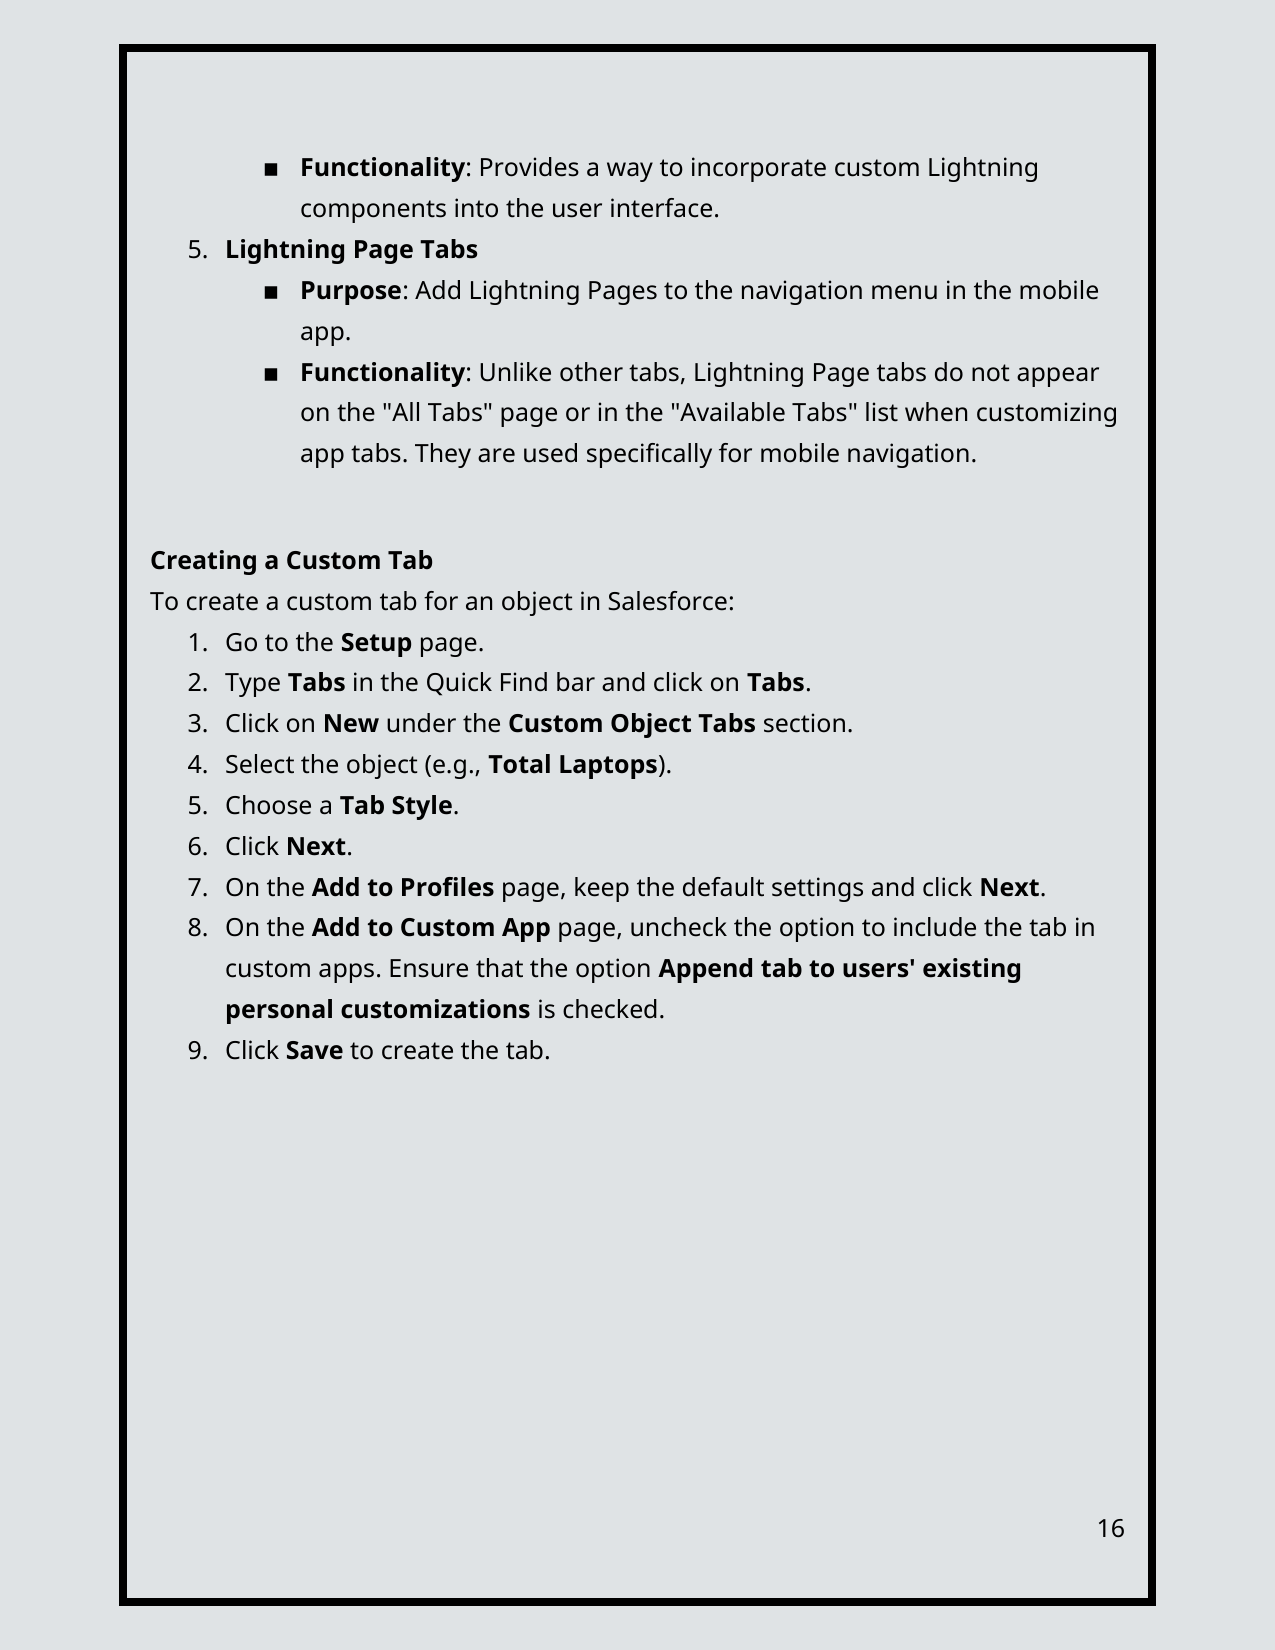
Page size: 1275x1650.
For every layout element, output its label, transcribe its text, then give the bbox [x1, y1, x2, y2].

list Type Tabs in the Quick Find bar and click on Tabs. [187, 665, 1125, 699]
list On the Add to Custom App page, uncheck the option to include the tab in custom apps. Ensure that the option Append tab to users' existing personal customizations is checked. [187, 910, 1125, 1026]
list Click on New under the Custom Object Tabs section. [187, 706, 1125, 740]
list Click Save to create the tab. [187, 1032, 1125, 1067]
list Functionality: Unlike other tabs, Lightning Page tabs do not appear on the "All Tabs" page or in the "Available Tabs" list when customizing app tabs. They are used specifically for mobile navigation. [262, 354, 1125, 470]
list On the Add to Profiles page, keep the default settings and click Next. [187, 869, 1125, 903]
list Choose a Tab Style. [187, 787, 1125, 822]
list Functionality: Provides a way to incorporate custom Lightning components into the user interface. [262, 150, 1125, 225]
list Select the object (e.g., Total Laptops). [187, 747, 1125, 781]
text To create a custom tab for an object in Salesforce: [150, 583, 1125, 617]
list Click Next. [187, 828, 1125, 862]
list Purpose: Add Lightning Pages to the navigation menu in the mobile app. [262, 272, 1125, 347]
list Go to the Setup page. [187, 624, 1125, 658]
text Creating a Custom Tab [150, 542, 1125, 577]
list Lightning Page Tabs [187, 232, 1125, 266]
